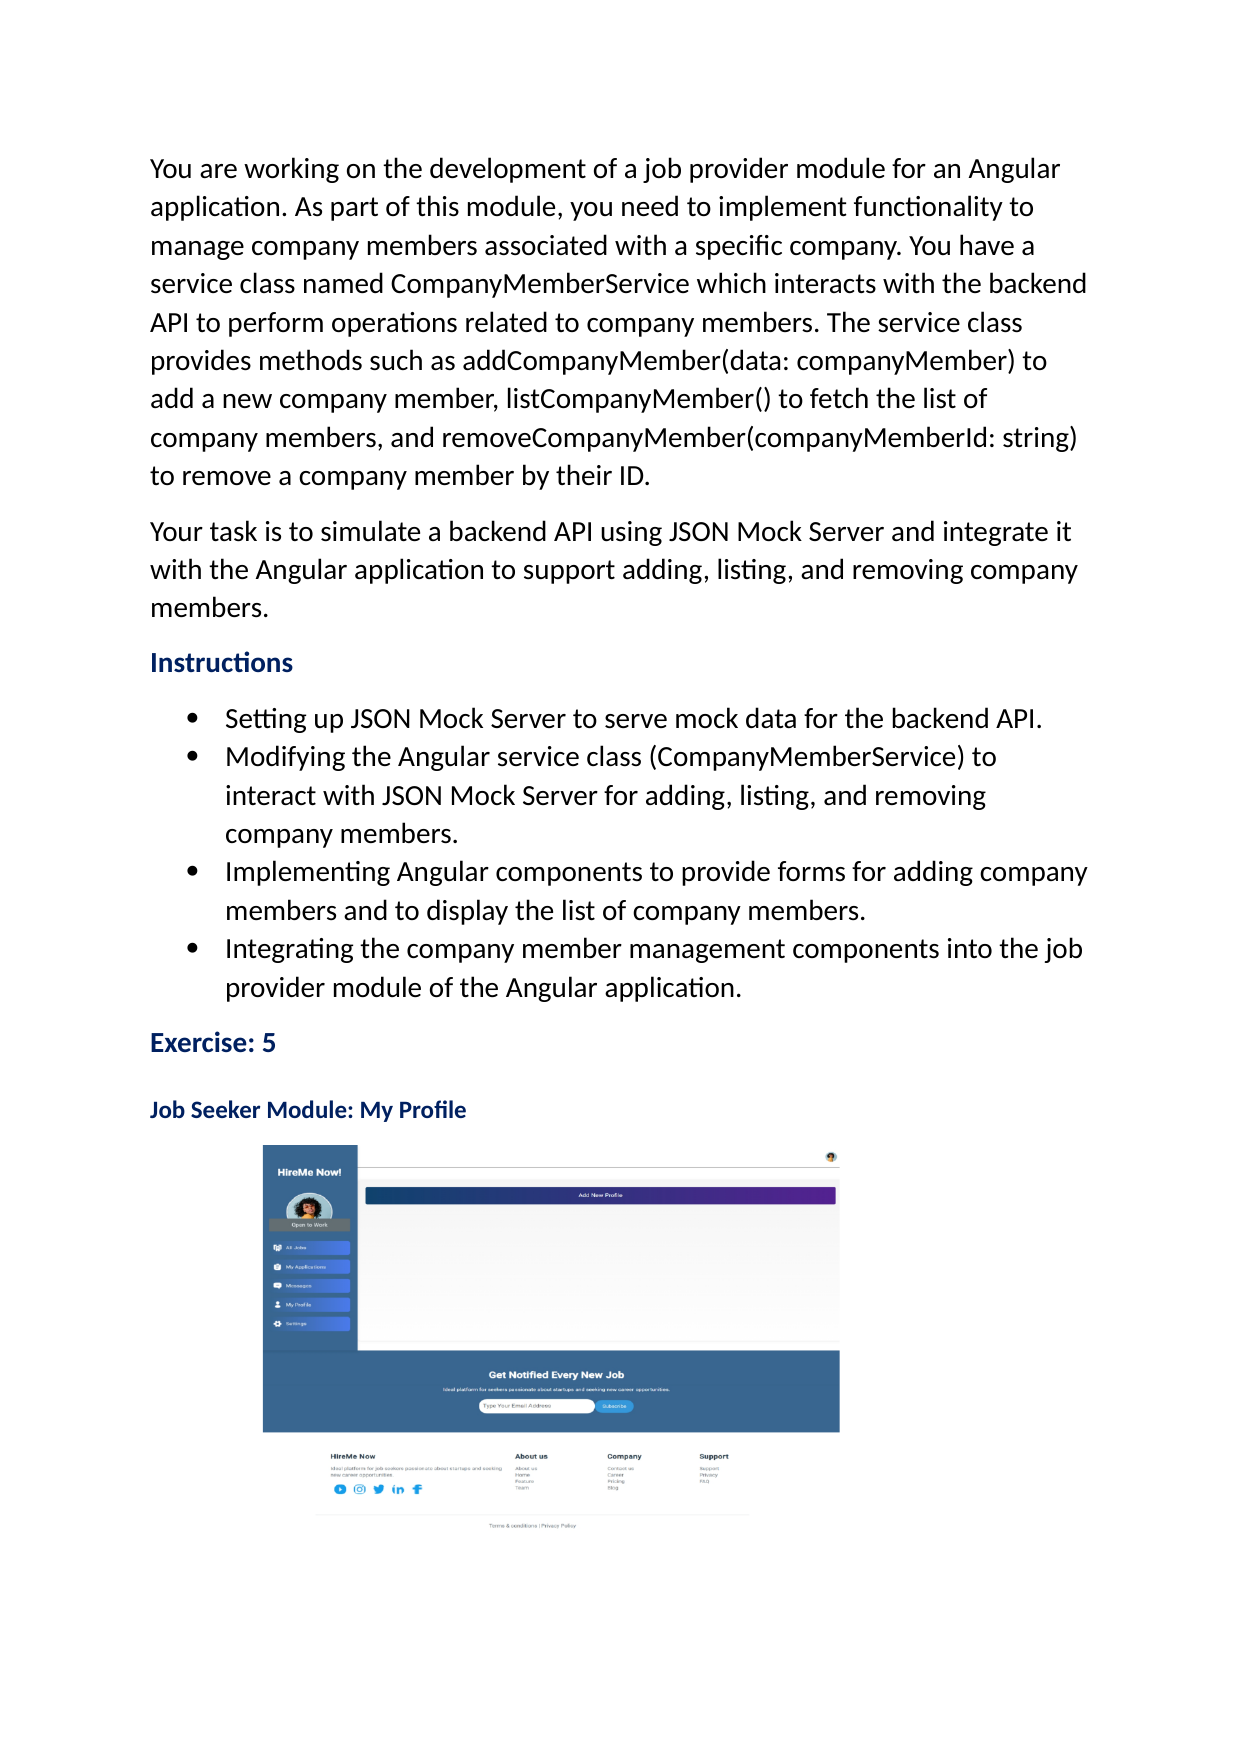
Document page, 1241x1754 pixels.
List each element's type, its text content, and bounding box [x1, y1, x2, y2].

text Instructions [150, 644, 1090, 680]
text Your task is to simulate a backend API using JSON Mock Server and integrate it with the Angular application to support adding, listing, and removing company members. [150, 513, 1090, 625]
text Job Seeker Module: My Profile [150, 1094, 1090, 1124]
list Integrating the company member management components into the job provider module of the Angular application. [187, 930, 1090, 1004]
text Exercise: 5 [150, 1024, 1090, 1059]
picture [261, 1145, 840, 1536]
text You are working on the development of a job provider module for an Angular application. As part of this module, you need to implement functionality to manage company members associated with a specific company. You have a service class named CompanyMemberService which interacts with the backend API to perform operations related to company members. The service class provides methods such as addCompanyMember(data: companyMember) to add a new company member, listCompanyMember() to fetch the list of company members, and removeCompanyMember(companyMemberId: string) to remove a company member by their ID. [150, 150, 1090, 493]
list Modifying the Angular service class (CompanyMemberService) to interact with JSON Mock Server for adding, listing, and removing company members. [187, 738, 1090, 851]
list Implementing Angular components to provide forms for adding company members and to display the list of company members. [187, 853, 1090, 927]
list Setting up JSON Mock Server to serve mock data for the backend API. [187, 700, 1090, 735]
